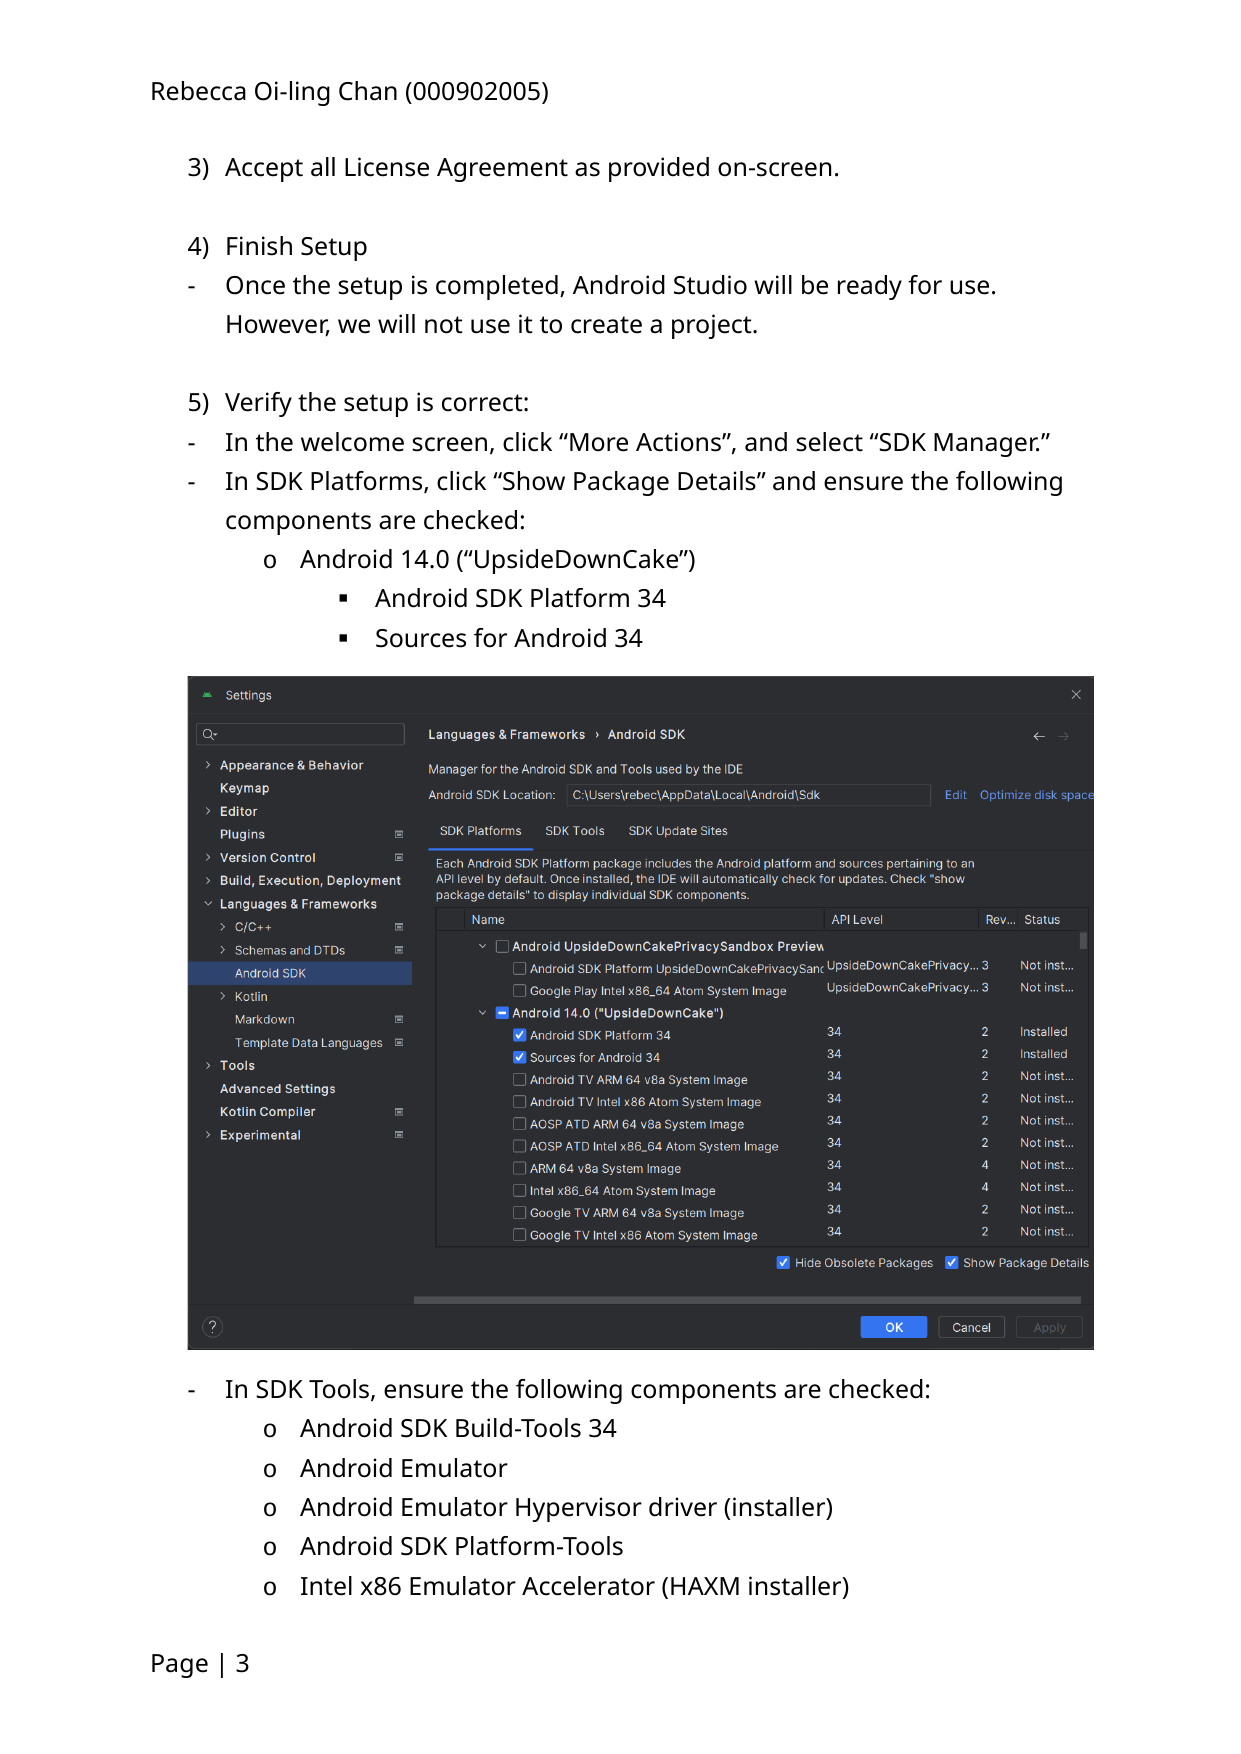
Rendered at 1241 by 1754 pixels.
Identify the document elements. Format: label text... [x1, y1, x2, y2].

list Finish Setup [187, 228, 1090, 262]
list Verify the setup is correct: [187, 385, 1090, 419]
list Sources for Android 34 [337, 620, 1090, 654]
list In the welcome screen, click “More Actions”, and select “SDK Manager.” [187, 424, 1090, 458]
list Accept all License Agreement as provided on-screen. [187, 150, 1090, 184]
list Android SDK Platform-Tools [262, 1529, 1090, 1563]
picture [187, 676, 1094, 1350]
list Android SDK Platform 34 [337, 581, 1090, 615]
list In SDK Tools, ensure the following components are checked: [187, 1372, 1090, 1406]
list Once the setup is completed, Android Studio will be ready for use. However, we will not use it to create a project. [187, 267, 1090, 341]
list Intel x86 Emulator Accelerator (HAXM installer) [262, 1568, 1090, 1603]
list Android SDK Build-Tools 34 [262, 1411, 1090, 1445]
list Android Emulator [262, 1450, 1090, 1484]
list Android Emulator Hypervisor driver (installer) [262, 1490, 1090, 1524]
list Android 14.0 (“UpsideDownCake”) [262, 542, 1090, 576]
list In SDK Platforms, click “Show Package Details” and ensure the following components are checked: [187, 463, 1090, 537]
